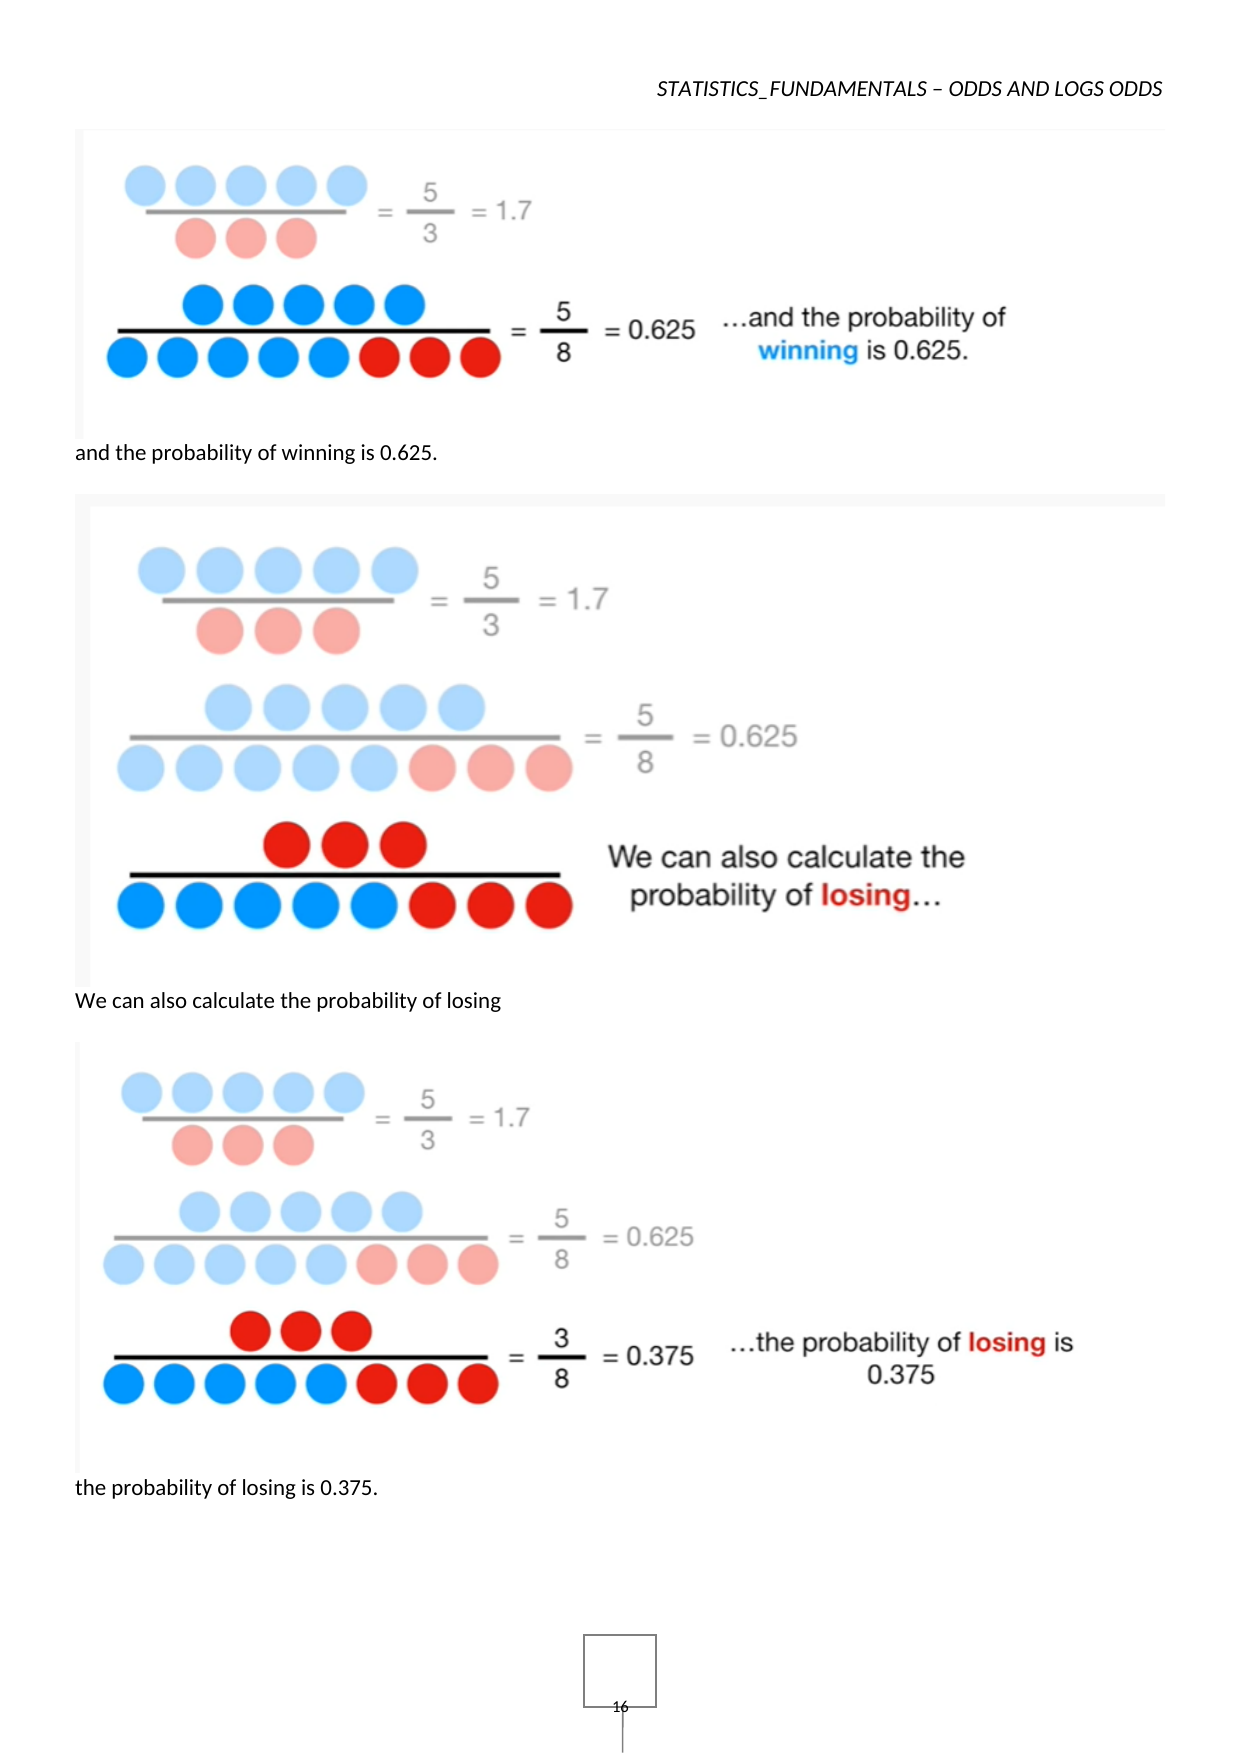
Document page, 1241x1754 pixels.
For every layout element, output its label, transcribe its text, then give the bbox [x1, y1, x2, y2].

text We can also calculate the probability of losing [75, 987, 1165, 1014]
text and the probability of winning is 0.625. [75, 439, 1165, 466]
text the probability of losing is 0.375. [75, 1473, 1165, 1501]
picture [75, 1042, 1166, 1473]
picture [75, 494, 1166, 987]
picture [75, 129, 1166, 439]
